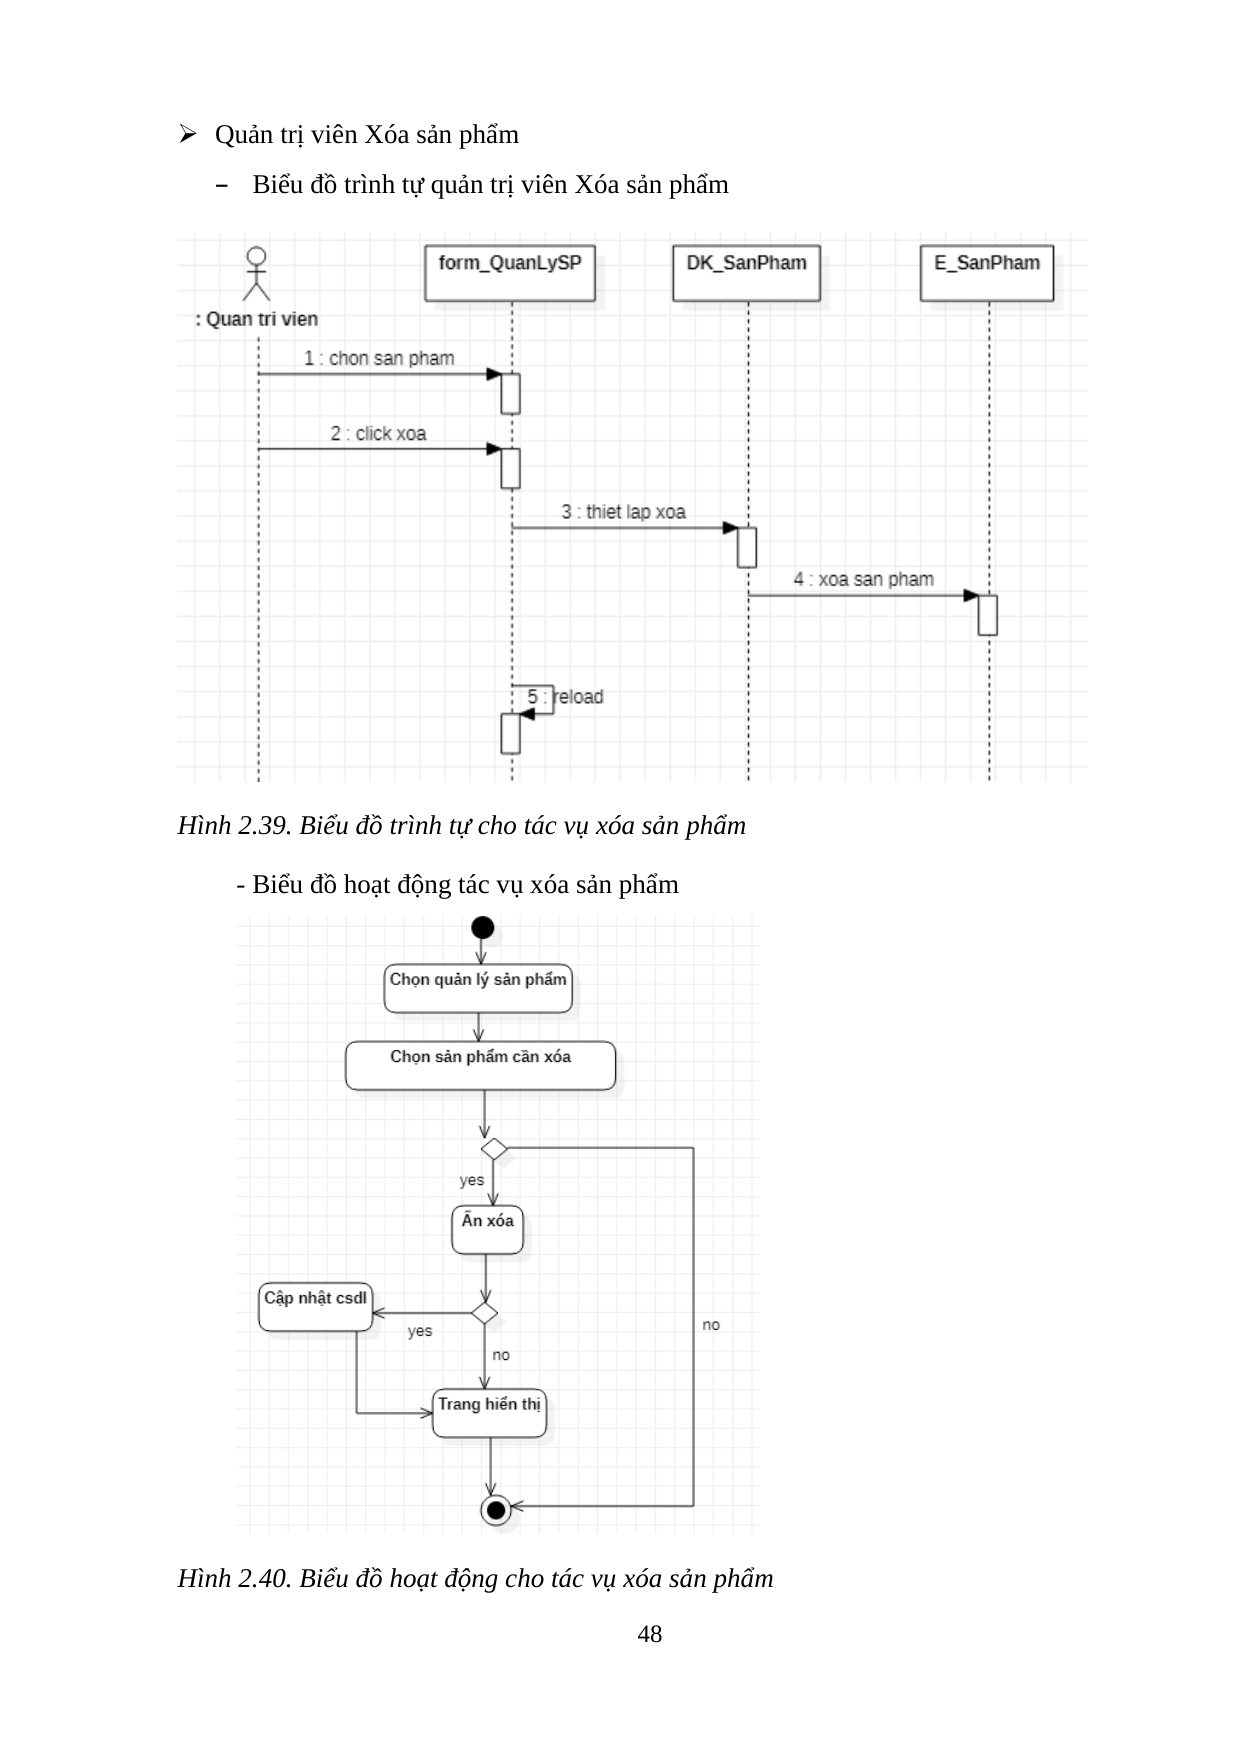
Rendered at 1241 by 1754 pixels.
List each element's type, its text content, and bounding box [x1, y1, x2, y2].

picture [177, 232, 1089, 782]
text - Biểu đồ hoạt động tác vụ xóa sản phẩm [177, 868, 1122, 900]
list Quản trị viên Xóa sản phẩm [177, 118, 1122, 149]
list Biểu đồ trình tự quản trị viên Xóa sản phẩm [215, 165, 1122, 202]
picture [236, 915, 760, 1534]
